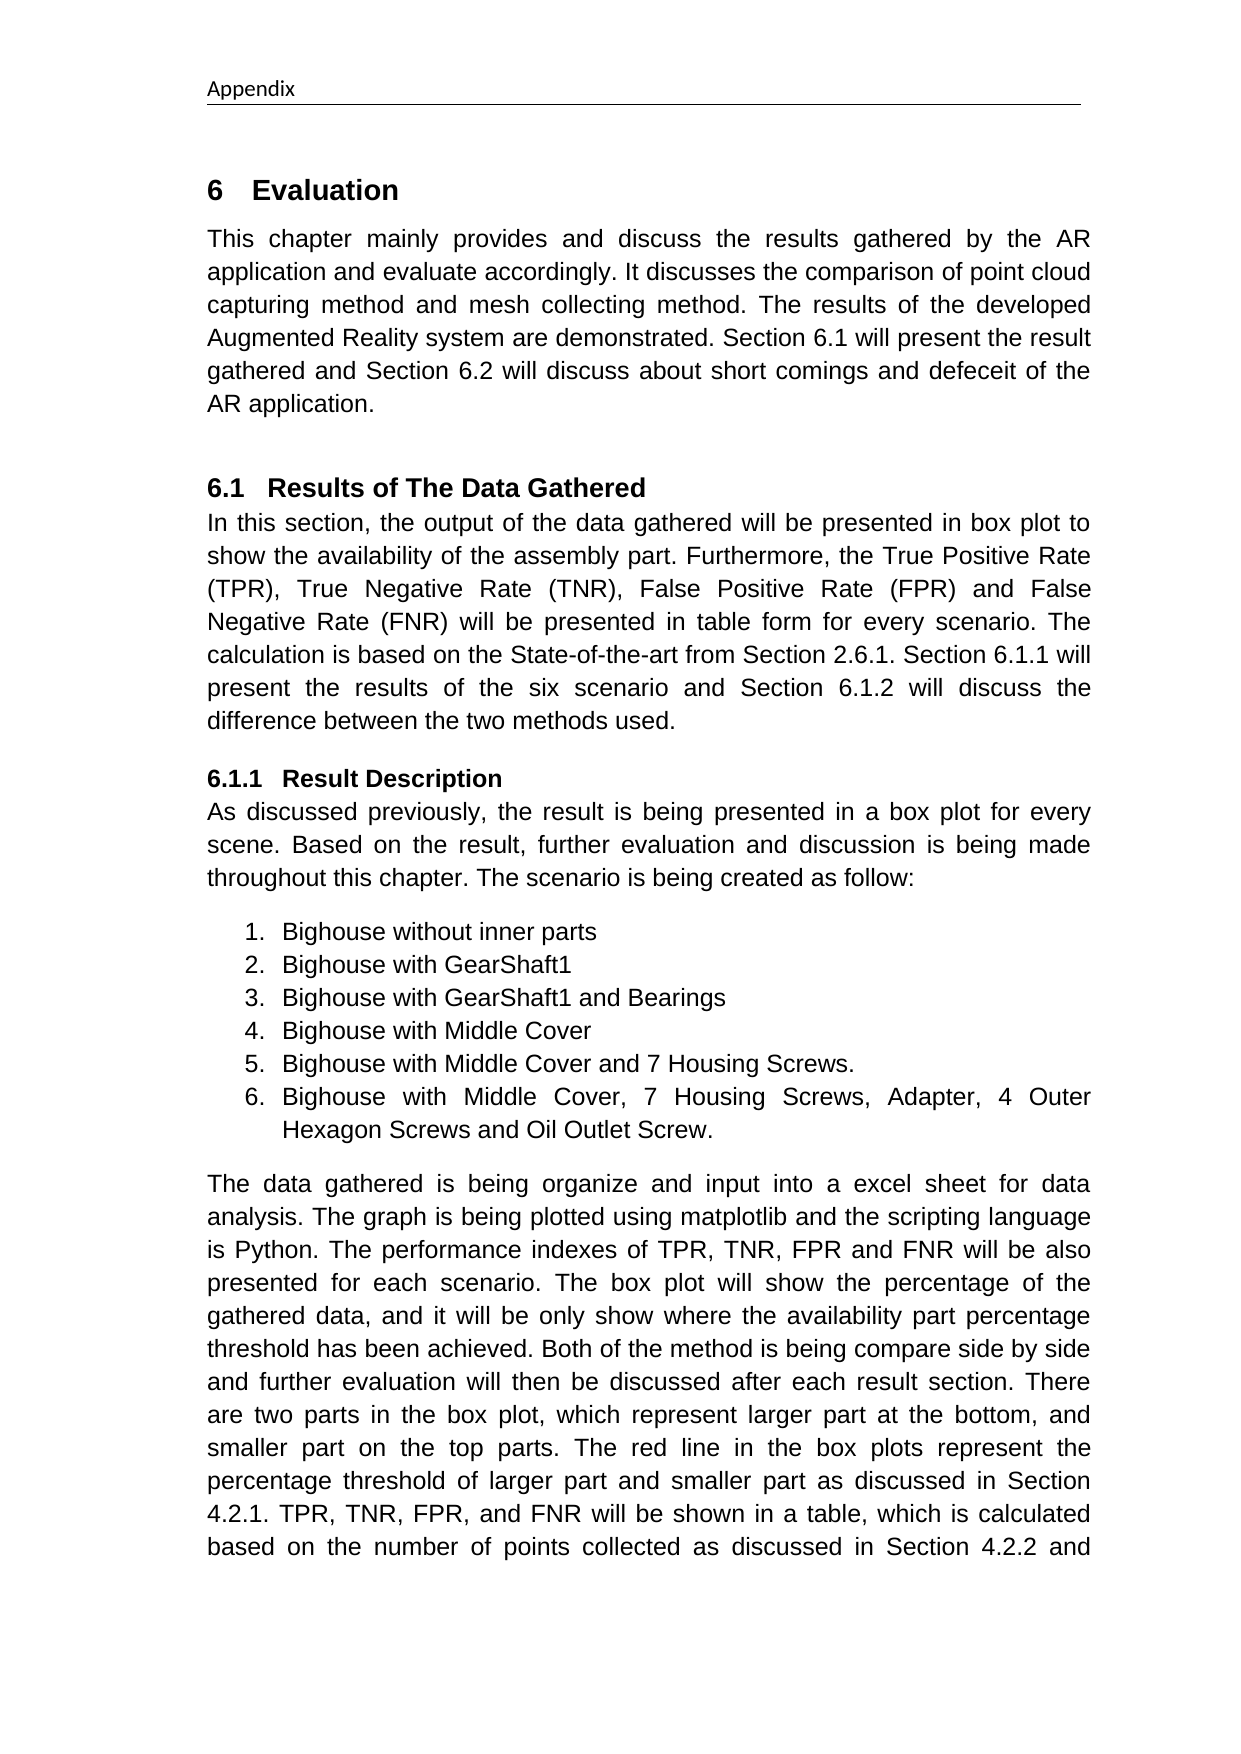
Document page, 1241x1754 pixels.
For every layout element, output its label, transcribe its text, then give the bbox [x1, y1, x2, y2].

text As discussed previously, the result is being presented in a box plot for every scene. Based on the result, further evaluation and discussion is being made throughout this chapter. The scenario is being created as follow: [207, 797, 1092, 892]
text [207, 1169, 1092, 1561]
list Bighouse with Middle Cover and 7 Housing Screws. [244, 1049, 1092, 1078]
text This chapter mainly provides and discuss the results gathered by the AR application and evaluate accordingly. It discusses the comparison of point cloud capturing method and mesh collecting method. The results of the developed Augmented Reality system are demonstrated. Section 6.1 will present the result gathered and Section 6.2 will discuss about short comings and defeceit of the AR application. [207, 224, 1092, 418]
list Bighouse without inner parts [244, 917, 1092, 946]
text In this section, the output of the data gathered will be presented in box plot to show the availability of the assembly part. Furthermore, the True Positive Rate (TPR), True Negative Rate (TNR), False Positive Rate (FPR) and False Negative Rate (FNR) will be presented in table form for every scenario. The calculation is based on the State-of-the-art from Section 2.6.1. Section 6.1.1 will present the results of the six scenario and Section 6.1.2 will discuss the difference between the two methods used. [207, 508, 1092, 735]
subtitle Evaluation [207, 173, 1092, 206]
subtitle Results of The Data Gathered [207, 472, 1092, 503]
list Bighouse with Middle Cover [244, 1016, 1092, 1045]
list Bighouse with Middle Cover, 7 Housing Screws, Adapter, 4 Outer Hexagon Screws and Oil Outlet Screw. [244, 1082, 1092, 1144]
list Bighouse with GearShaft1 and Bearings [244, 983, 1092, 1012]
list Bighouse with GearShaft1 [244, 950, 1092, 979]
subtitle Result Description [207, 764, 1092, 793]
